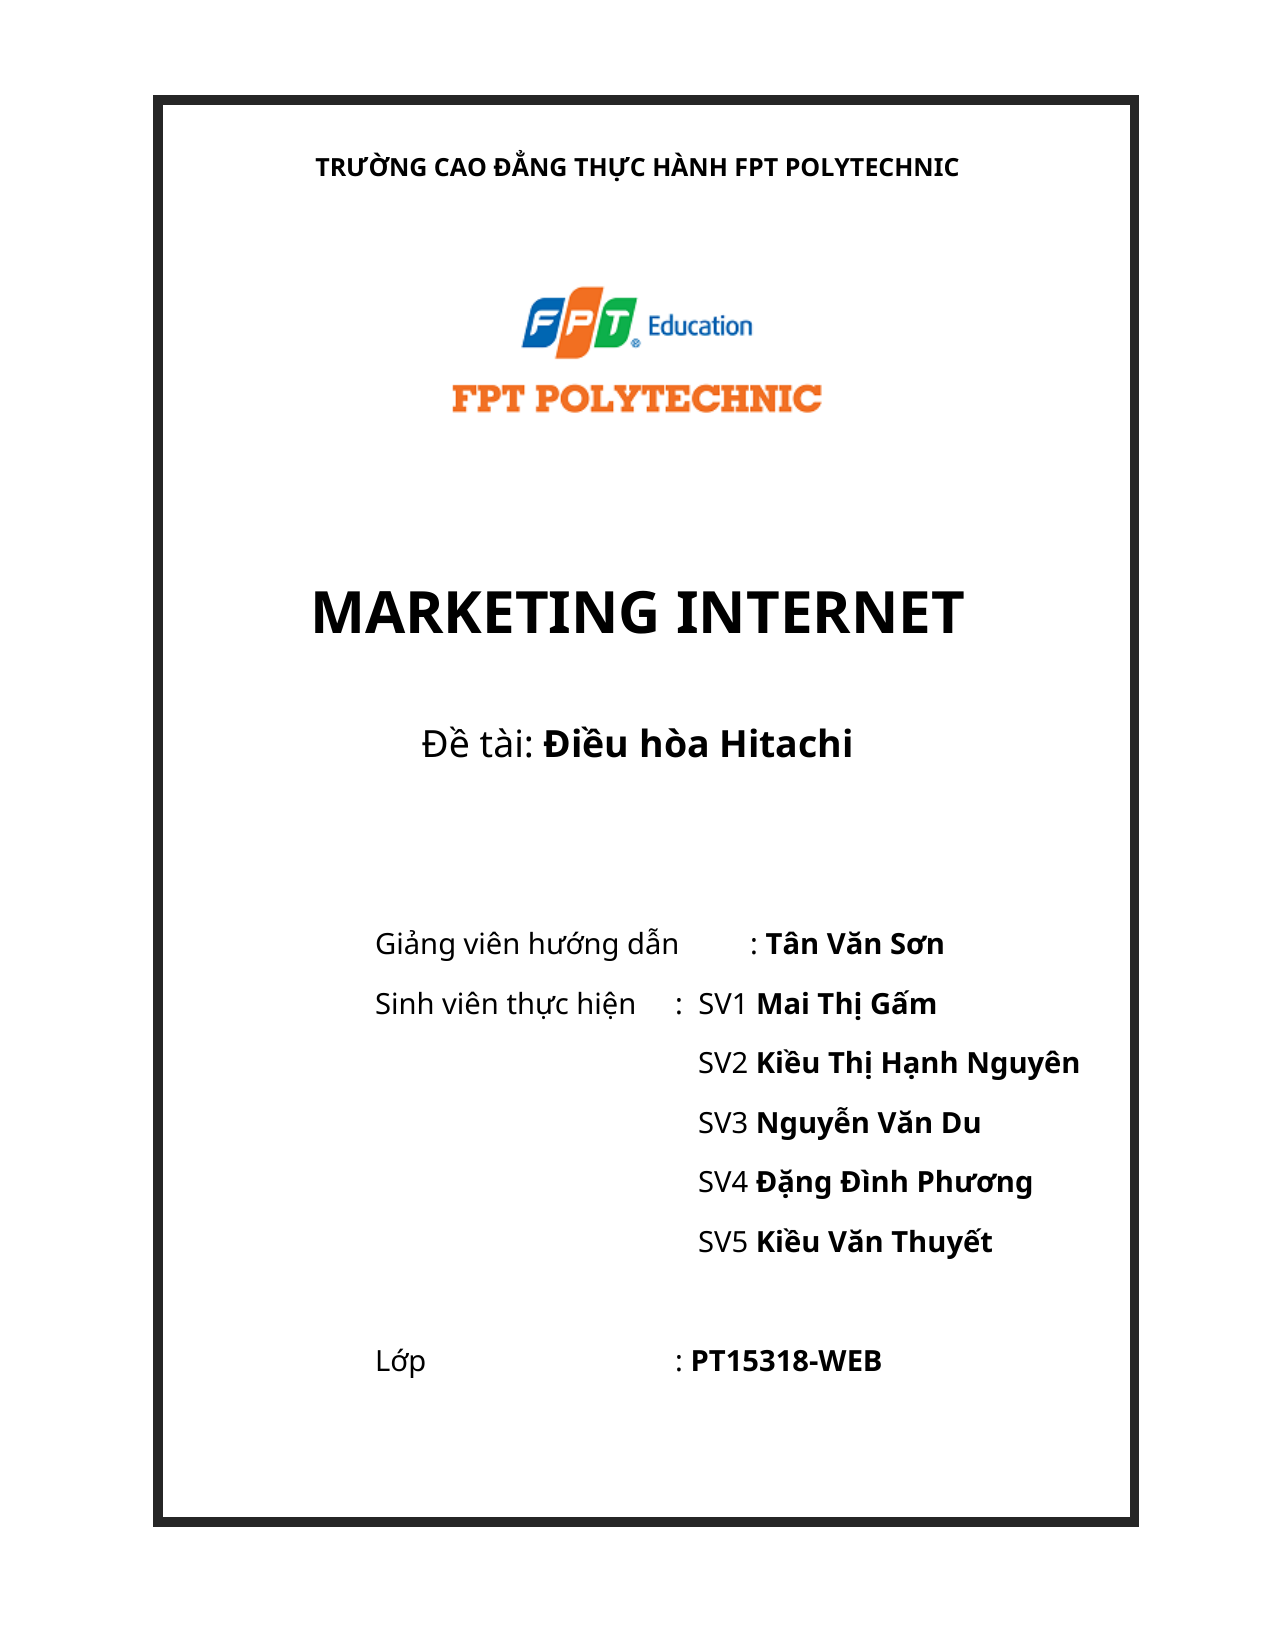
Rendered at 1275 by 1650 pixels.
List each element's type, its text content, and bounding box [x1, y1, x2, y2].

text SV5 Kiều Văn Thuyết [600, 1221, 1125, 1261]
text MARKETING INTERNET [150, 571, 1125, 650]
picture [440, 269, 835, 442]
text Đề tài: Điều hòa Hitachi [150, 717, 1125, 768]
text SV4 Đặng Đình Phương [600, 1161, 1125, 1201]
text TRƯỜNG CAO ĐẲNG THỰC HÀNH FPT POLYTECHNIC [150, 150, 1125, 184]
text SV3 Nguyễn Văn Du [600, 1102, 1125, 1142]
text Giảng viên hướng dẫn : Tân Văn Sơn [300, 923, 1125, 963]
text Lớp : PT15318-WEB [300, 1340, 1125, 1379]
text SV2 Kiều Thị Hạnh Nguyên [600, 1042, 1125, 1082]
text Sinh viên thực hiện : SV1 Mai Thị Gấm [300, 983, 1125, 1023]
